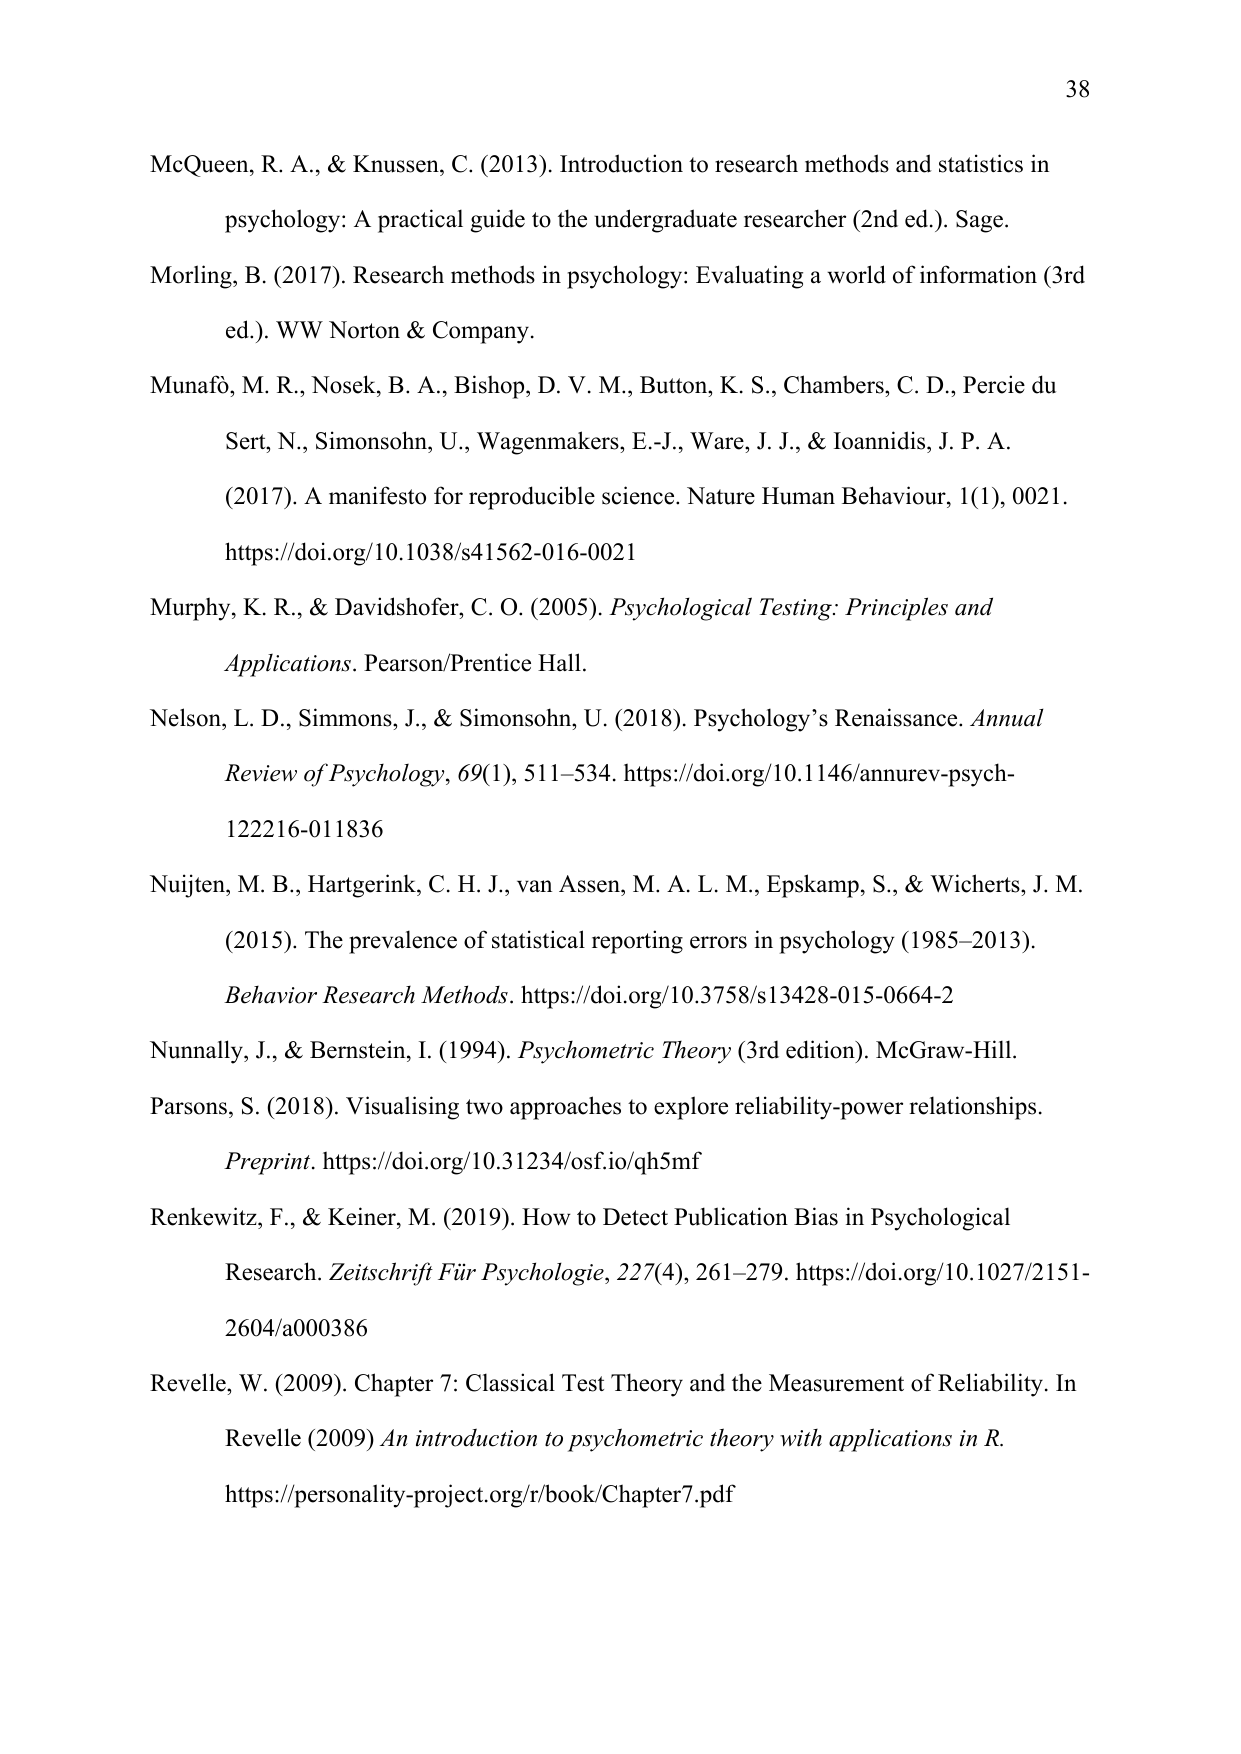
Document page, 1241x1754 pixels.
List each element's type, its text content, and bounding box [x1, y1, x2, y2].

text Parsons, S. (2018). Visualising two approaches to explore reliability-power relationships. Preprint. https://doi.org/10.31234/osf.io/qh5mf [150, 1092, 1090, 1175]
text Renkewitz, F., & Keiner, M. (2019). How to Detect Publication Bias in Psychological Research. Zeitschrift Für Psychologie, 227(4), 261–279. https://doi.org/10.1027/2151-2604/a000386 [150, 1203, 1090, 1341]
text Nunnally, J., & Bernstein, I. (1994). Psychometric Theory (3rd edition). McGraw-Hill. [150, 1037, 1090, 1064]
text Nuijten, M. B., Hartgerink, C. H. J., van Assen, M. A. L. M., Epskamp, S., & Wicherts, J. M. (2015). The prevalence of statistical reporting errors in psychology (1985–2013). Behavior Research Methods. https://doi.org/10.3758/s13428-015-0664-2 [150, 870, 1090, 1009]
text McQueen, R. A., & Knussen, C. (2013). Introduction to research methods and statistics in psychology: A practical guide to the undergraduate researcher (2nd ed.). Sage. [150, 150, 1090, 233]
text Revelle, W. (2009). Chapter 7: Classical Test Theory and the Measurement of Reliability. In Revelle (2009) An introduction to psychometric theory with applications in R. https://personality-project.org/r/book/Chapter7.pdf [150, 1369, 1090, 1508]
text Murphy, K. R., & Davidshofer, C. O. (2005). Psychological Testing: Principles and Applications. Pearson/Prentice Hall. [150, 593, 1090, 676]
text Munafò, M. R., Nosek, B. A., Bishop, D. V. M., Button, K. S., Chambers, C. D., Percie du Sert, N., Simonsohn, U., Wagenmakers, E.-J., Ware, J. J., & Ioannidis, J. P. A. (2017). A manifesto for reproducible science. Nature Human Behaviour, 1(1), 0021. https://doi.org/10.1038/s41562-016-0021 [150, 372, 1090, 566]
text Nelson, L. D., Simmons, J., & Simonsohn, U. (2018). Psychology’s Renaissance. Annual Review of Psychology, 69(1), 511–534. https://doi.org/10.1146/annurev-psych-122216-011836 [150, 704, 1090, 843]
text Morling, B. (2017). Research methods in psychology: Evaluating a world of information (3rd ed.). WW Norton & Company. [150, 261, 1090, 344]
